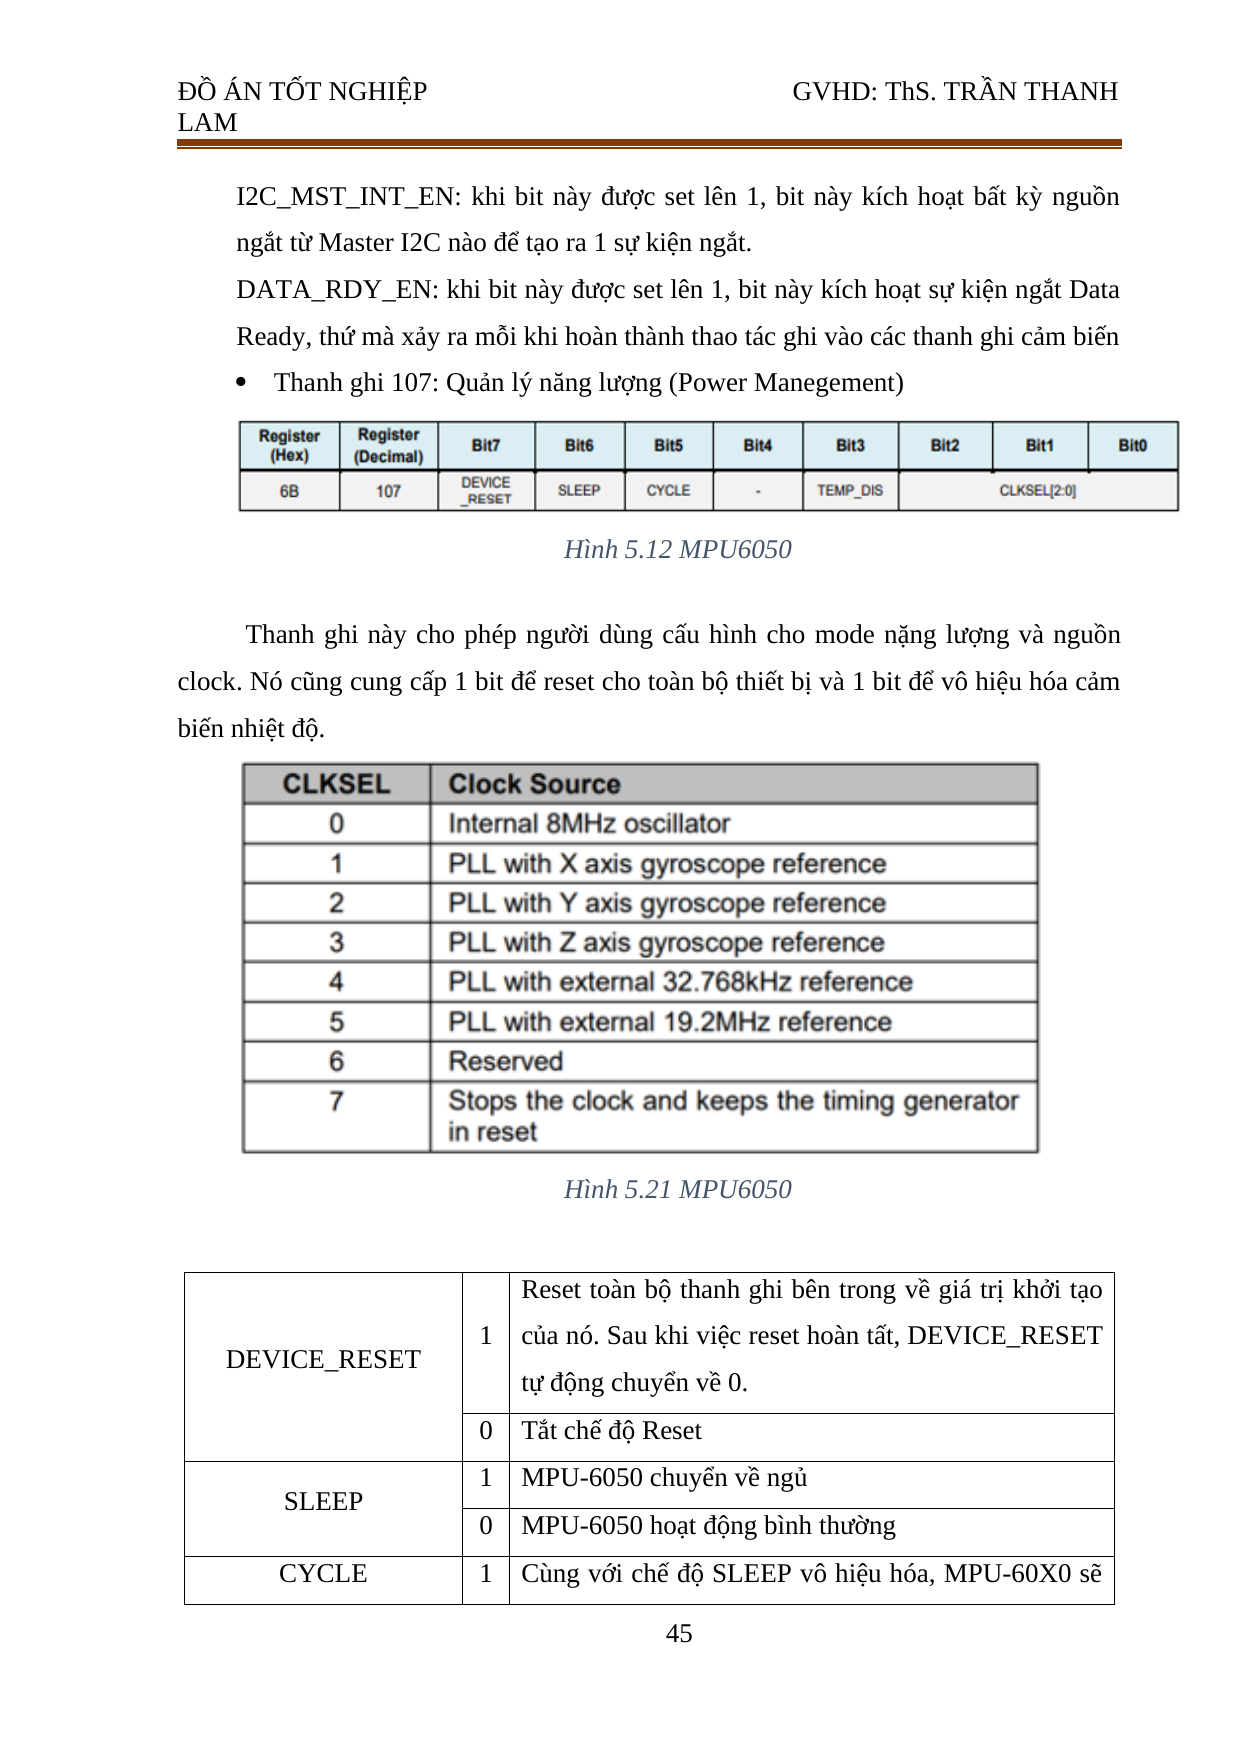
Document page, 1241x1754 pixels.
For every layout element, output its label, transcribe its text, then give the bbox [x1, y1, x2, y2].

list Thanh ghi 107: Quản lý năng lượng (Power Manegement) [236, 367, 1122, 398]
picture [236, 417, 1182, 514]
text DATA_RDY_EN: khi bit này được set lên 1, bit này kích hoạt sự kiện ngắt Data Ready, thứ mà xảy ra mỗi khi hoàn thành thao tác ghi vào các thanh ghi cảm biến [236, 273, 1122, 351]
text I2C_MST_INT_EN: khi bit này được set lên 1, bit này kích hoạt bất kỳ nguồn ngắt từ Master I2C nào để tạo ra 1 sự kiện ngắt. [236, 180, 1122, 258]
table_header Reset toàn bộ thanh ghi bên trong về giá trị khởi tạo của nó. Sau khi việc reset hoàn tất, DEVICE_RESET tự động chuyển về 0. [510, 1273, 1114, 1413]
table_cell 0 [463, 1414, 509, 1461]
table_cell MPU-6050 chuyển về ngủ [510, 1462, 1114, 1508]
table_cell 1 [463, 1557, 509, 1604]
table_header DEVICE_RESET [185, 1273, 462, 1461]
table_cell 1 [463, 1462, 509, 1508]
picture [236, 758, 1043, 1158]
text Hình 5.21 MPU6050 [177, 1173, 1122, 1204]
text Thanh ghi này cho phép người dùng cấu hình cho mode nặng lượng và nguồn clock. Nó cũng cung cấp 1 bit để reset cho toàn bộ thiết bị và 1 bit để vô hiệu hóa cảm biến nhiệt độ. [177, 618, 1122, 743]
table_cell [510, 1557, 1114, 1604]
table_cell Tắt chế độ Reset [510, 1414, 1114, 1461]
table_cell SLEEP [185, 1462, 462, 1556]
table_cell CYCLE [185, 1557, 462, 1604]
table_header 1 [463, 1273, 509, 1413]
table_cell 0 [463, 1509, 509, 1556]
table_cell MPU-6050 hoạt động bình thường [510, 1509, 1114, 1556]
